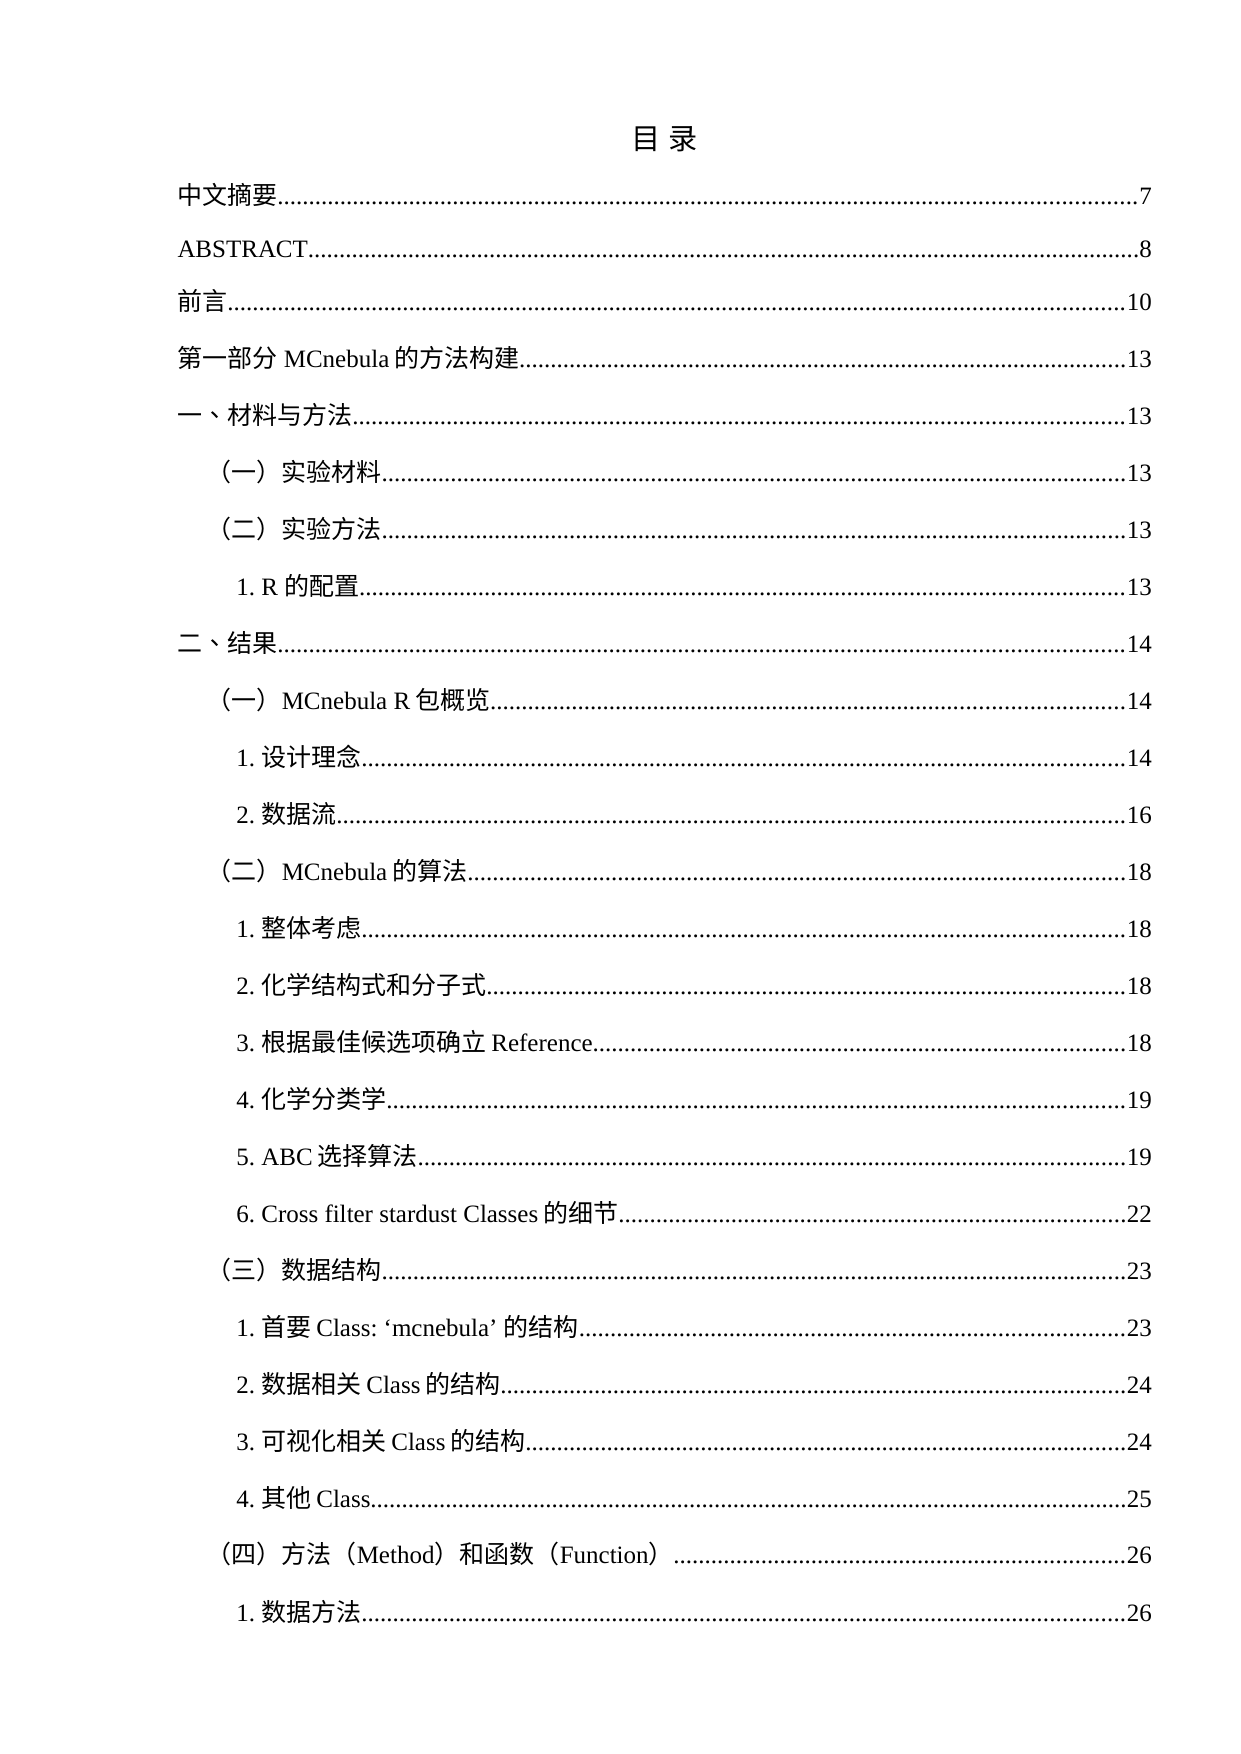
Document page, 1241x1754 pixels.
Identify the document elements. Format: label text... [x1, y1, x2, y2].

text 1. 设计理念 14 [236, 739, 1152, 773]
text 4. 其他Class 25 [236, 1480, 1152, 1514]
text 一、材料与方法 13 [177, 398, 1152, 432]
text 1. 数据方法 26 [236, 1594, 1152, 1628]
text 4. 化学分类学 19 [236, 1081, 1152, 1115]
text （四）方法（Method）和函数（Function） 26 [207, 1537, 1152, 1571]
text 2. 数据流 16 [236, 796, 1152, 831]
text （一）MCnebula R包概览 14 [207, 682, 1152, 717]
text 2. 数据相关Class的结构 24 [236, 1366, 1152, 1400]
text 中文摘要 7 [177, 178, 1152, 212]
text 3. 可视化相关Class的结构 24 [236, 1423, 1152, 1457]
text 前言 10 [177, 284, 1152, 318]
text 1. R 的配置 13 [236, 568, 1152, 603]
text （一）实验材料 13 [207, 454, 1152, 489]
text （二）MCnebula的算法 18 [207, 853, 1152, 887]
text 6. Cross filter stardust Classes的细节 22 [236, 1195, 1152, 1229]
text 5. ABC选择算法 19 [236, 1138, 1152, 1172]
text 1. 整体考虑 18 [236, 910, 1152, 944]
text ABSTRACT 8 [177, 234, 1152, 263]
text 1. 首要Class: ‘mcnebula’ 的结构 23 [236, 1309, 1152, 1343]
text 目 录 [177, 118, 1152, 158]
text 二、结果 14 [177, 626, 1152, 659]
text 第一部分 MCnebula的方法构建 13 [177, 341, 1152, 375]
text 3. 根据最佳候选项确立Reference 18 [236, 1024, 1152, 1058]
text （二）实验方法 13 [207, 512, 1152, 546]
text （三）数据结构 23 [207, 1252, 1152, 1286]
text 2. 化学结构式和分子式 18 [236, 967, 1152, 1001]
